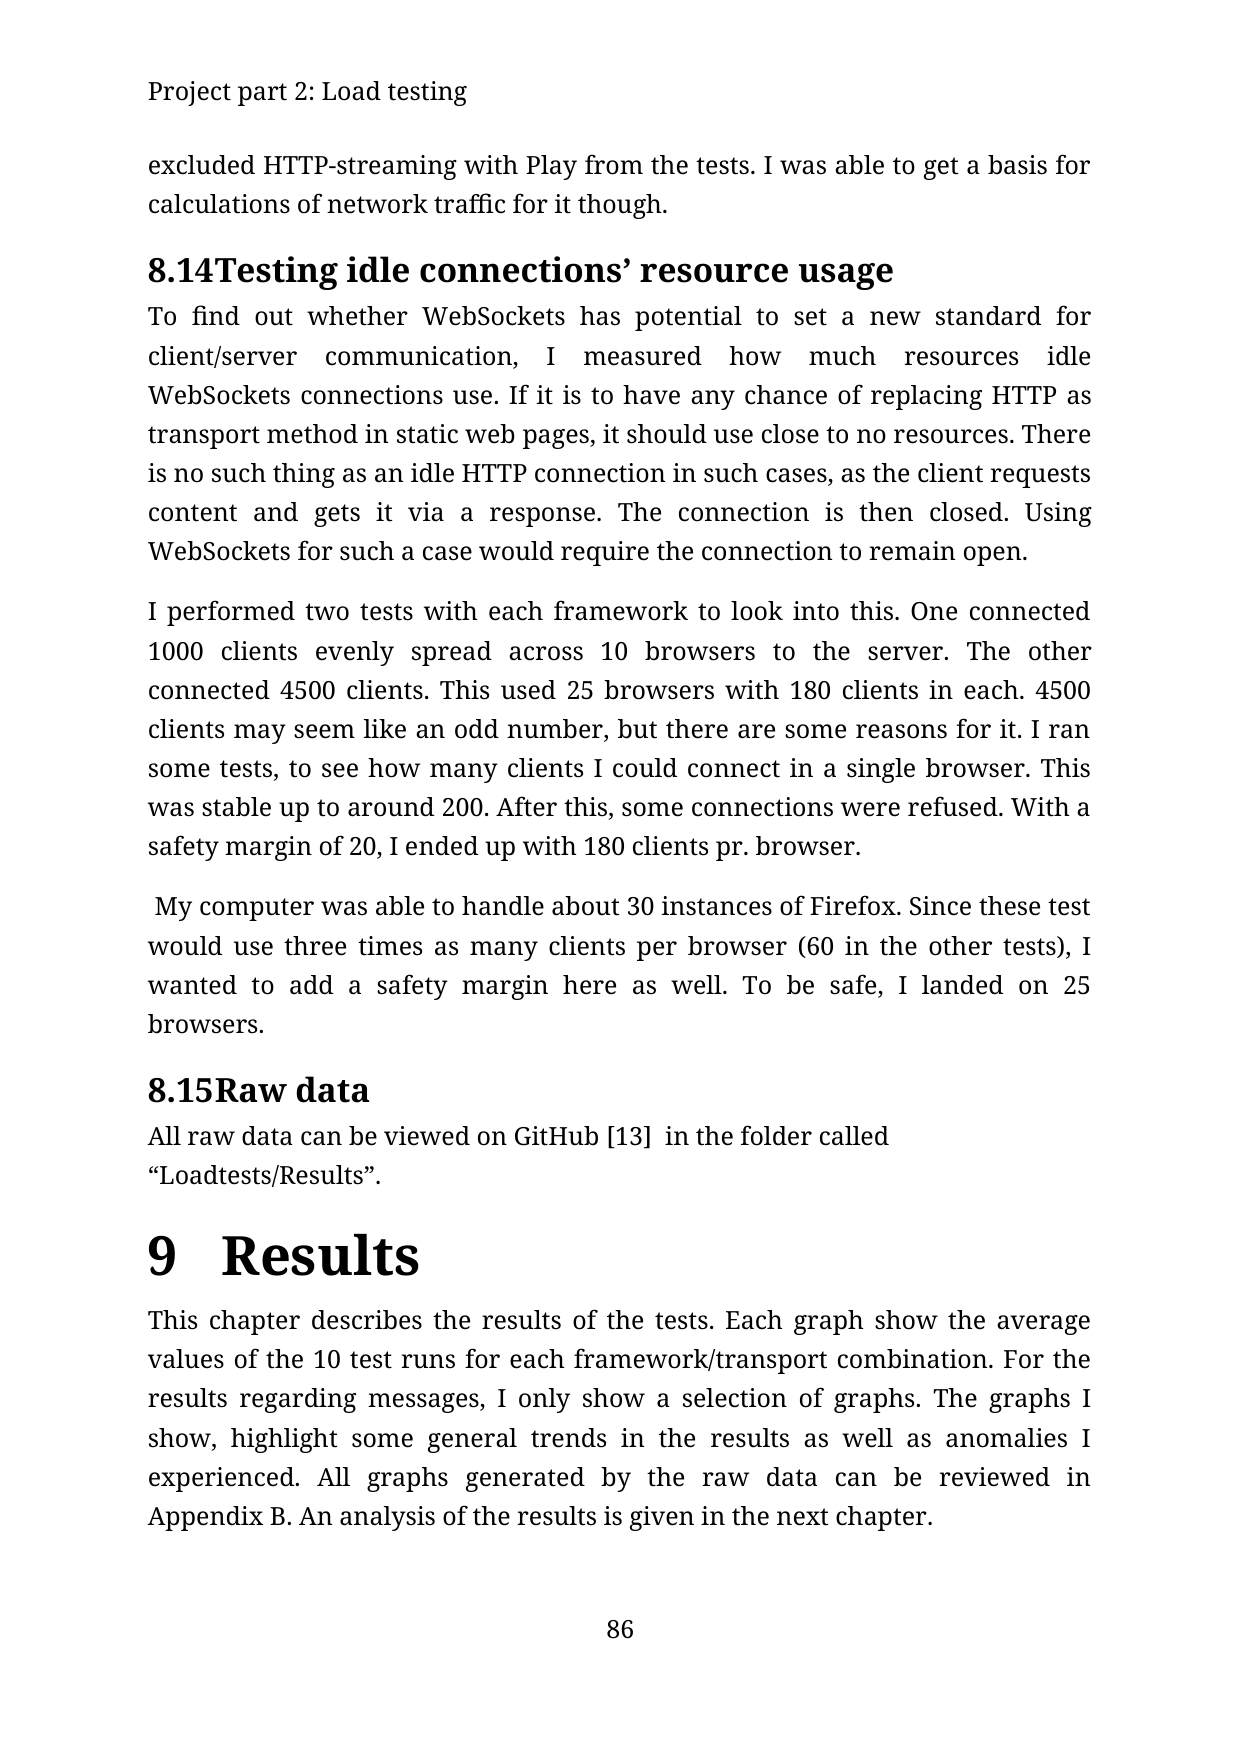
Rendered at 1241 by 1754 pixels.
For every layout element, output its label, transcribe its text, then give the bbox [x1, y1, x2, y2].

text I performed two tests with each framework to look into this. One connected 1000 clients evenly spread across 10 browsers to the server. The other connected 4500 clients. This used 25 browsers with 180 clients in each. 4500 clients may seem like an odd number, but there are some reasons for it. I ran some tests, to see how many clients I could connect in a single browser. This was stable up to around 200. After this, some connections were refused. With a safety margin of 20, I ended up with 180 clients pr. browser. [148, 594, 1092, 863]
text All raw data can be viewed on GitHub [13] in the folder called “Loadtests/Results”. [148, 1119, 1092, 1192]
subtitle Testing idle connections’ resource usage [148, 247, 1092, 292]
subtitle Results [148, 1218, 1092, 1292]
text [148, 148, 1092, 221]
subtitle Raw data [148, 1067, 1092, 1112]
text To find out whether WebSockets has potential to set a new standard for client/server communication, I measured how much resources idle WebSockets connections use. If it is to have any chance of replacing HTTP as transport method in static web pages, it should use close to no resources. There is no such thing as an idle HTTP connection in such cases, as the client requests content and gets it via a response. The connection is then closed. Using WebSockets for such a case would require the connection to remain open. [148, 299, 1092, 568]
text My computer was able to handle about 30 instances of Firefox. Since these test would use three times as many clients per browser (60 in the other tests), I wanted to add a safety margin here as well. To be safe, I landed on 25 browsers. [148, 889, 1092, 1041]
text This chapter describes the results of the tests. Each graph show the average values of the 10 test runs for each framework/transport combination. For the results regarding messages, I only show a selection of graphs. The graphs I show, highlight some general trends in the results as well as anomalies I experienced. All graphs generated by the raw data can be reviewed in Appendix B. An analysis of the results is given in the next chapter. [148, 1303, 1092, 1533]
